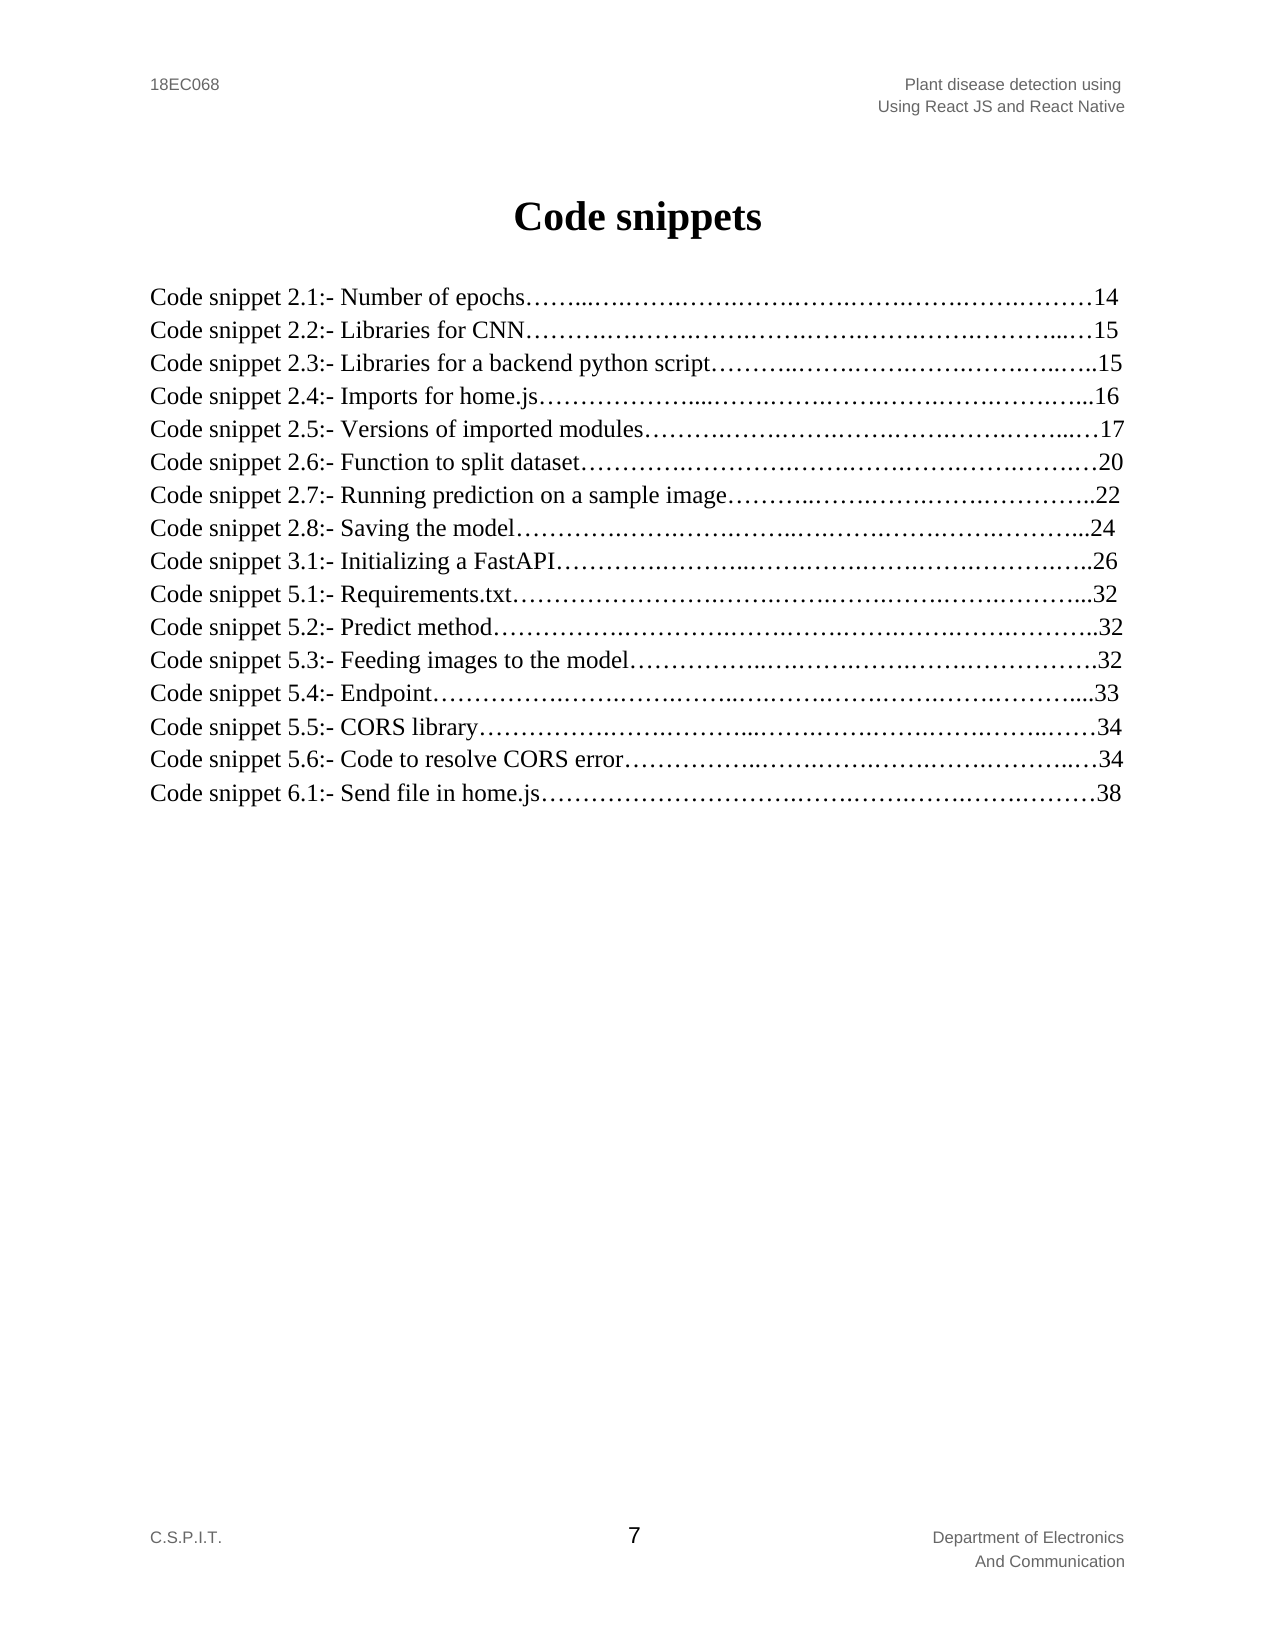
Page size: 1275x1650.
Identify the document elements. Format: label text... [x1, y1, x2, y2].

text Code snippet 2.8:- Saving the model………….…….…….……..….…….…….…….………...24 [150, 513, 1125, 542]
text Code snippet 2.3:- Libraries for a backend python script………..…….…….…….…….…..…..15 [150, 348, 1125, 377]
text Code snippet 2.7:- Running prediction on a sample image………..…….…….…….…………..22 [150, 480, 1125, 509]
text Code snippet 5.2:- Predict method…………….………….…….…….…….…….…….………..32 [150, 612, 1125, 641]
text Code snippet 5.6:- Code to resolve CORS error……………..…….…….…….…….………..…34 [150, 744, 1125, 773]
text Code snippet 5.3:- Feeding images to the model……………..….…….…….…….…………….32 [150, 646, 1125, 674]
text Code snippet 6.1:- Send file in home.js………………………….…….…….…….…….………38 [150, 778, 1125, 806]
text Code snippet 2.2:- Libraries for CNN……….….…….…….…….…….…….…….………...…15 [150, 315, 1125, 344]
text Code snippet 2.6:- Function to split dataset………….………….…….…….…….…….…….…20 [150, 447, 1125, 476]
subtitle Code snippets [150, 192, 1125, 239]
text Code snippet 5.1:- Requirements.txt…………………….…….…….…….…….…….………...32 [150, 579, 1125, 608]
text Code snippet 3.1:- Initializing a FastAPI………….………..…….…….…….…….……….…..26 [150, 546, 1125, 575]
text Code snippet 2.4:- Imports for home.js………………....…….…….…….…….…….…….…...16 [150, 381, 1125, 410]
text Code snippet 5.4:- Endpoint…………….…….…….……..….…….…….…….…….………....33 [150, 678, 1125, 707]
text Code snippet 2.5:- Versions of imported modules……….…….…….…….…….…….……...…17 [150, 414, 1125, 443]
text Code snippet 5.5:- CORS library…………….…….………...…….…….…….…….……..……34 [150, 712, 1125, 740]
text Code snippet 2.1:- Number of epochs……...….…….…….…….…….…….…….…….………14 [150, 282, 1125, 311]
